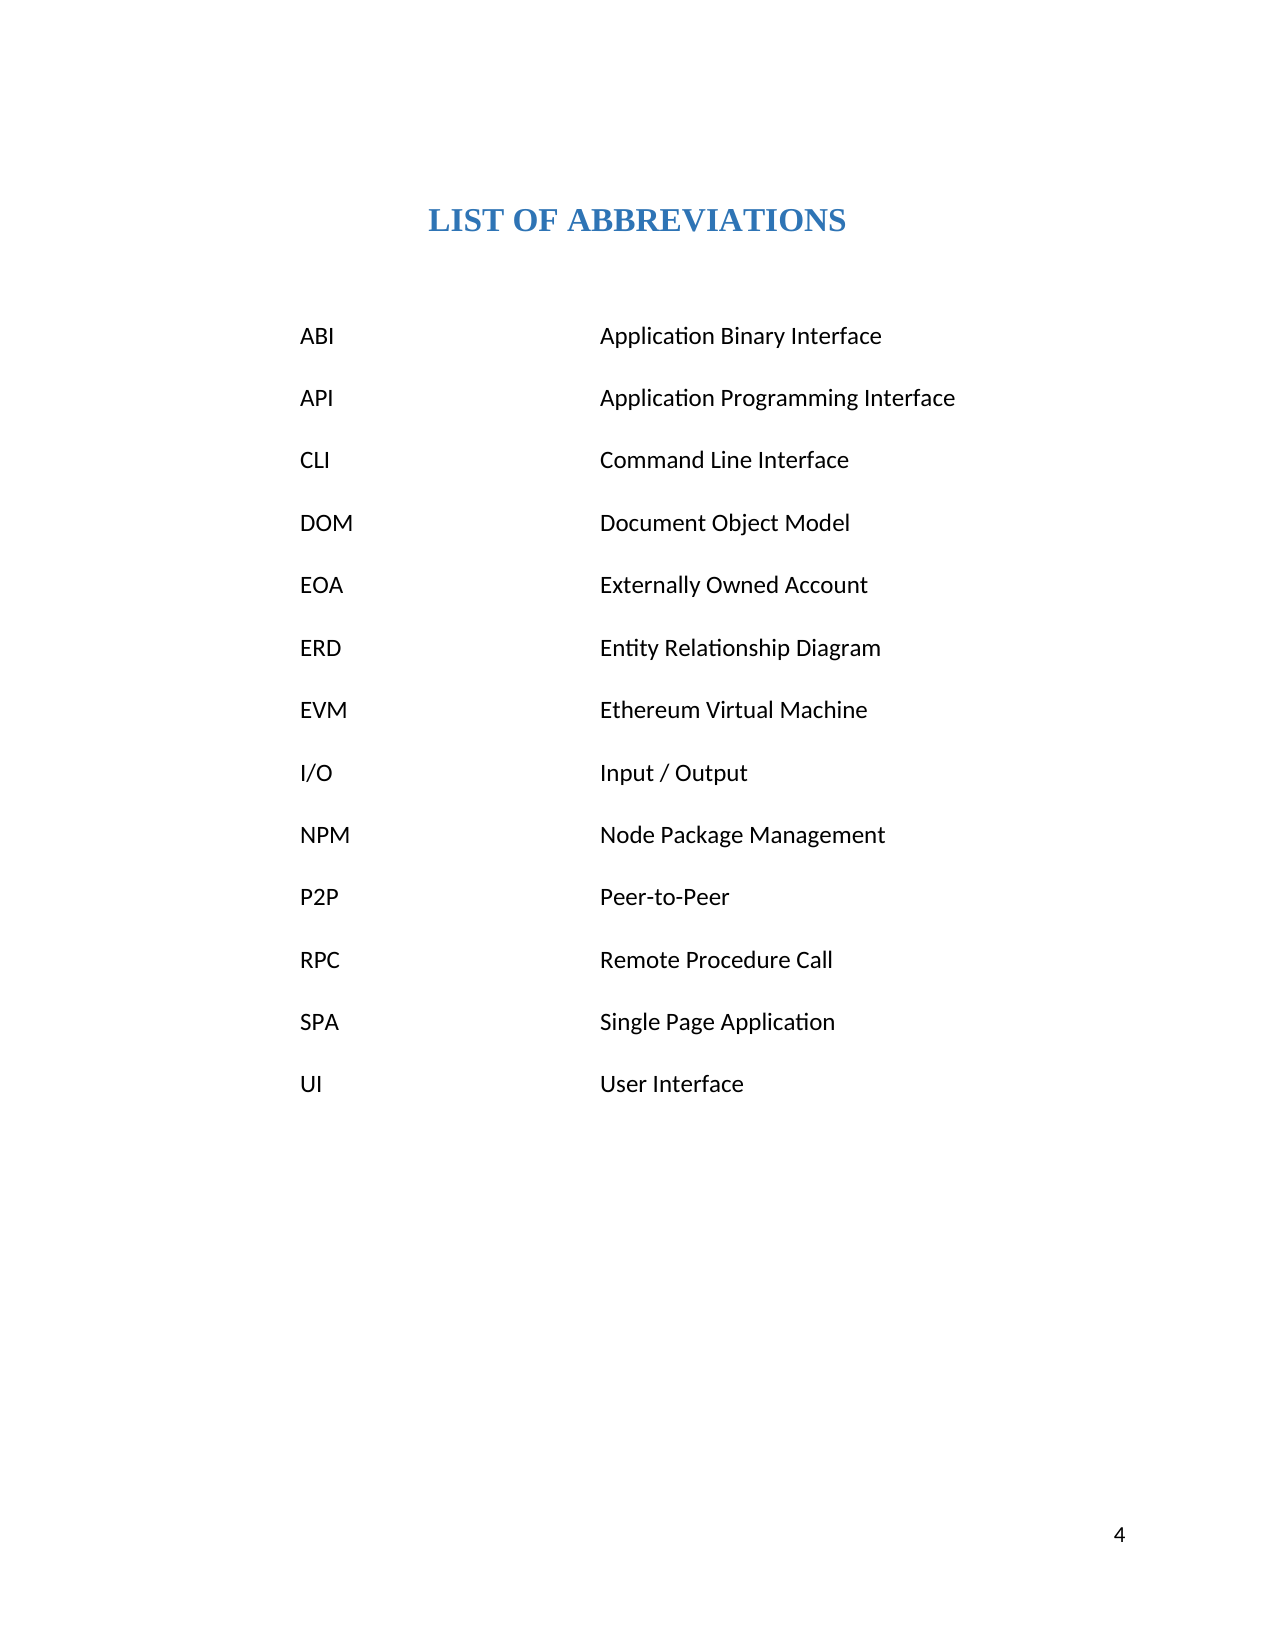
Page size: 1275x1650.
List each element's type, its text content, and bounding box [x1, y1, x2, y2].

text CLI Command Line Interface [225, 445, 1125, 475]
text EOA Externally Owned Account [225, 569, 1125, 600]
text EVM Ethereum Virtual Machine [225, 694, 1125, 725]
text I/O Input / Output [225, 757, 1125, 787]
text ABI Application Binary Interface [225, 320, 1125, 350]
text UI User Interface [225, 1069, 1125, 1099]
text ERD Entity Relationship Diagram [225, 632, 1125, 662]
text DOM Document Object Model [225, 507, 1125, 538]
text SPA Single Page Application [225, 1006, 1125, 1037]
subtitle LIST OF ABBREVIATIONS [150, 200, 1125, 238]
text RPC Remote Procedure Call [225, 944, 1125, 974]
text API Application Programming Interface [225, 382, 1125, 413]
text NPM Node Package Management [225, 819, 1125, 849]
text P2P Peer-to-Peer [225, 881, 1125, 912]
